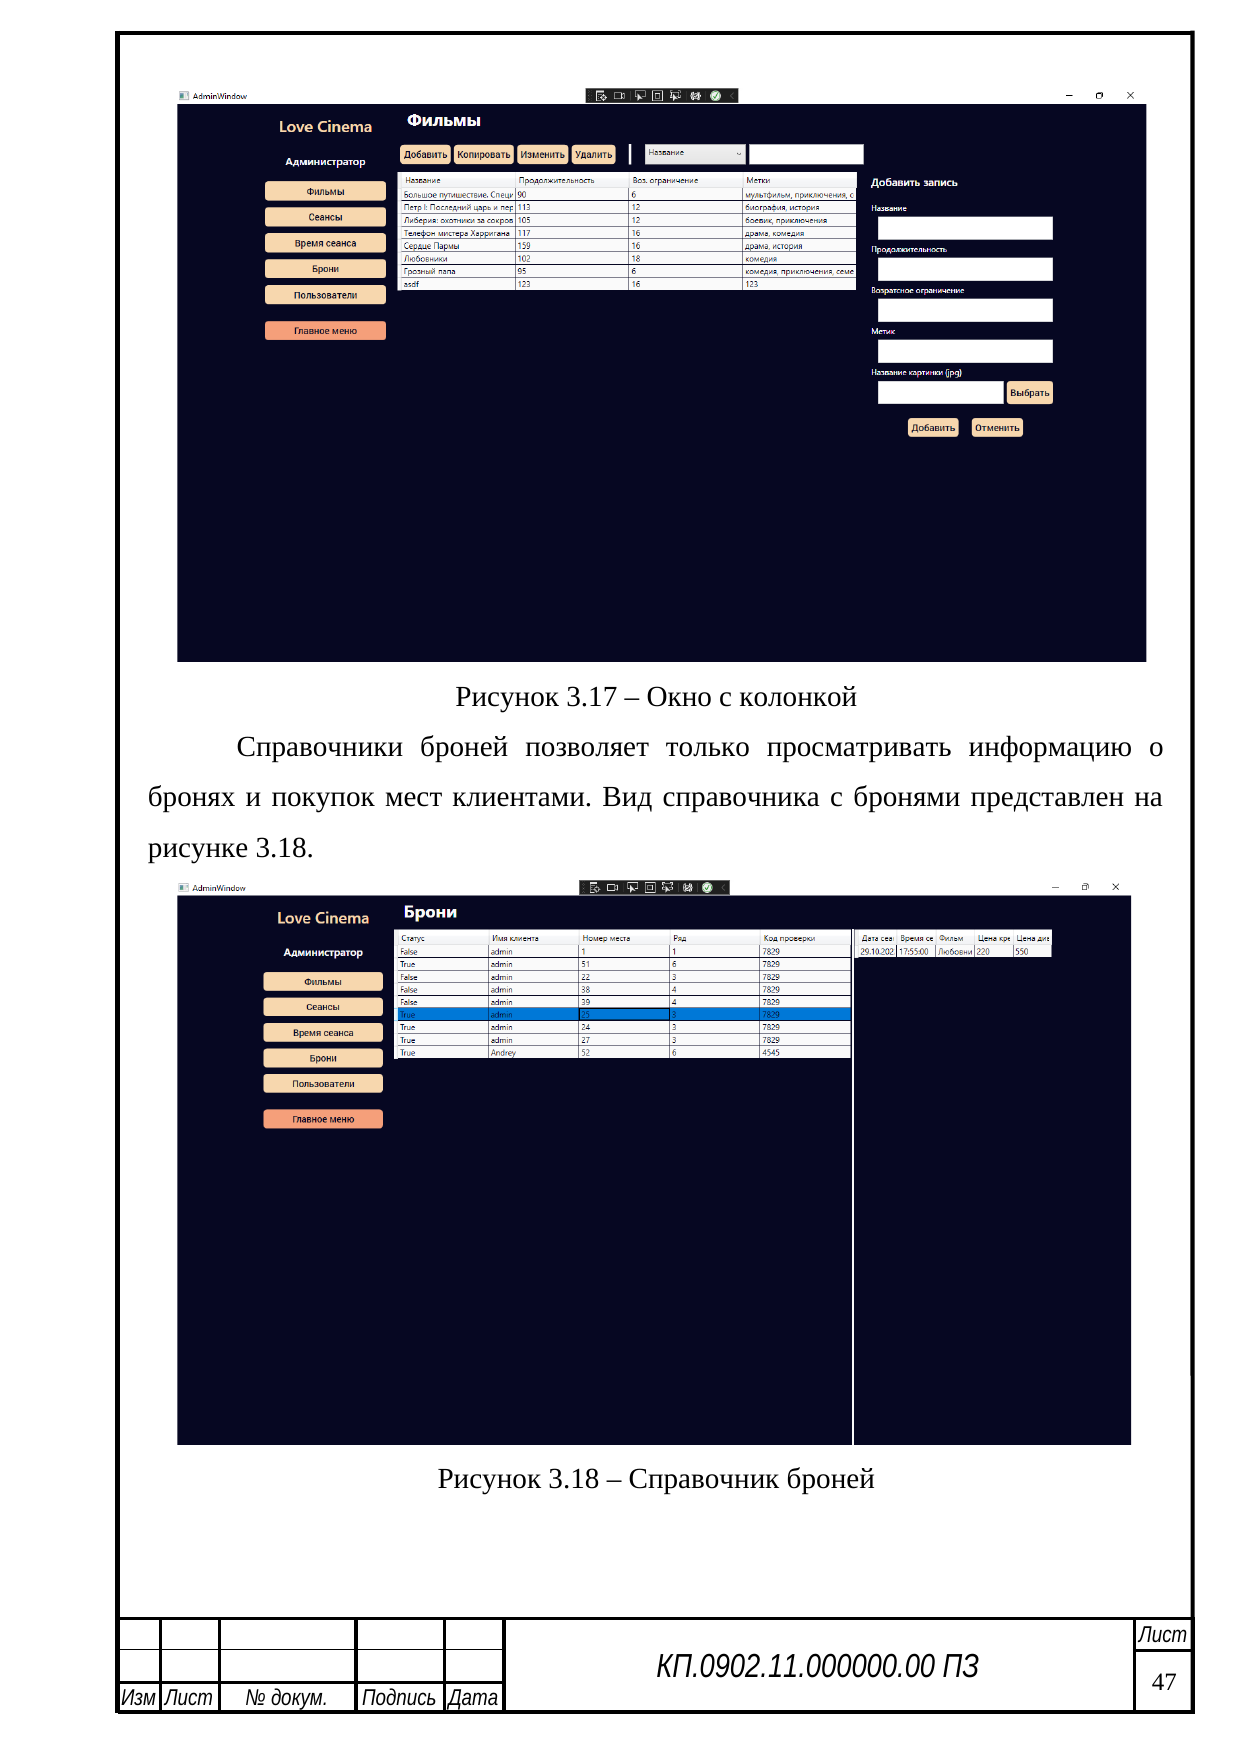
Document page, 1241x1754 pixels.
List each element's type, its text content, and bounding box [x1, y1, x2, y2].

text Рисунок 3.18 – Справочник броней [118, 1461, 1194, 1495]
text Рисунок 3.17 – Окно с колонкой [118, 679, 1194, 712]
text Справочники броней позволяет только просматривать информацию о бронях и покупок мест клиентами. Вид справочника с бронями представлен на рисунке 3.18. [148, 729, 1164, 863]
picture [177, 880, 1132, 1445]
picture [177, 88, 1147, 662]
